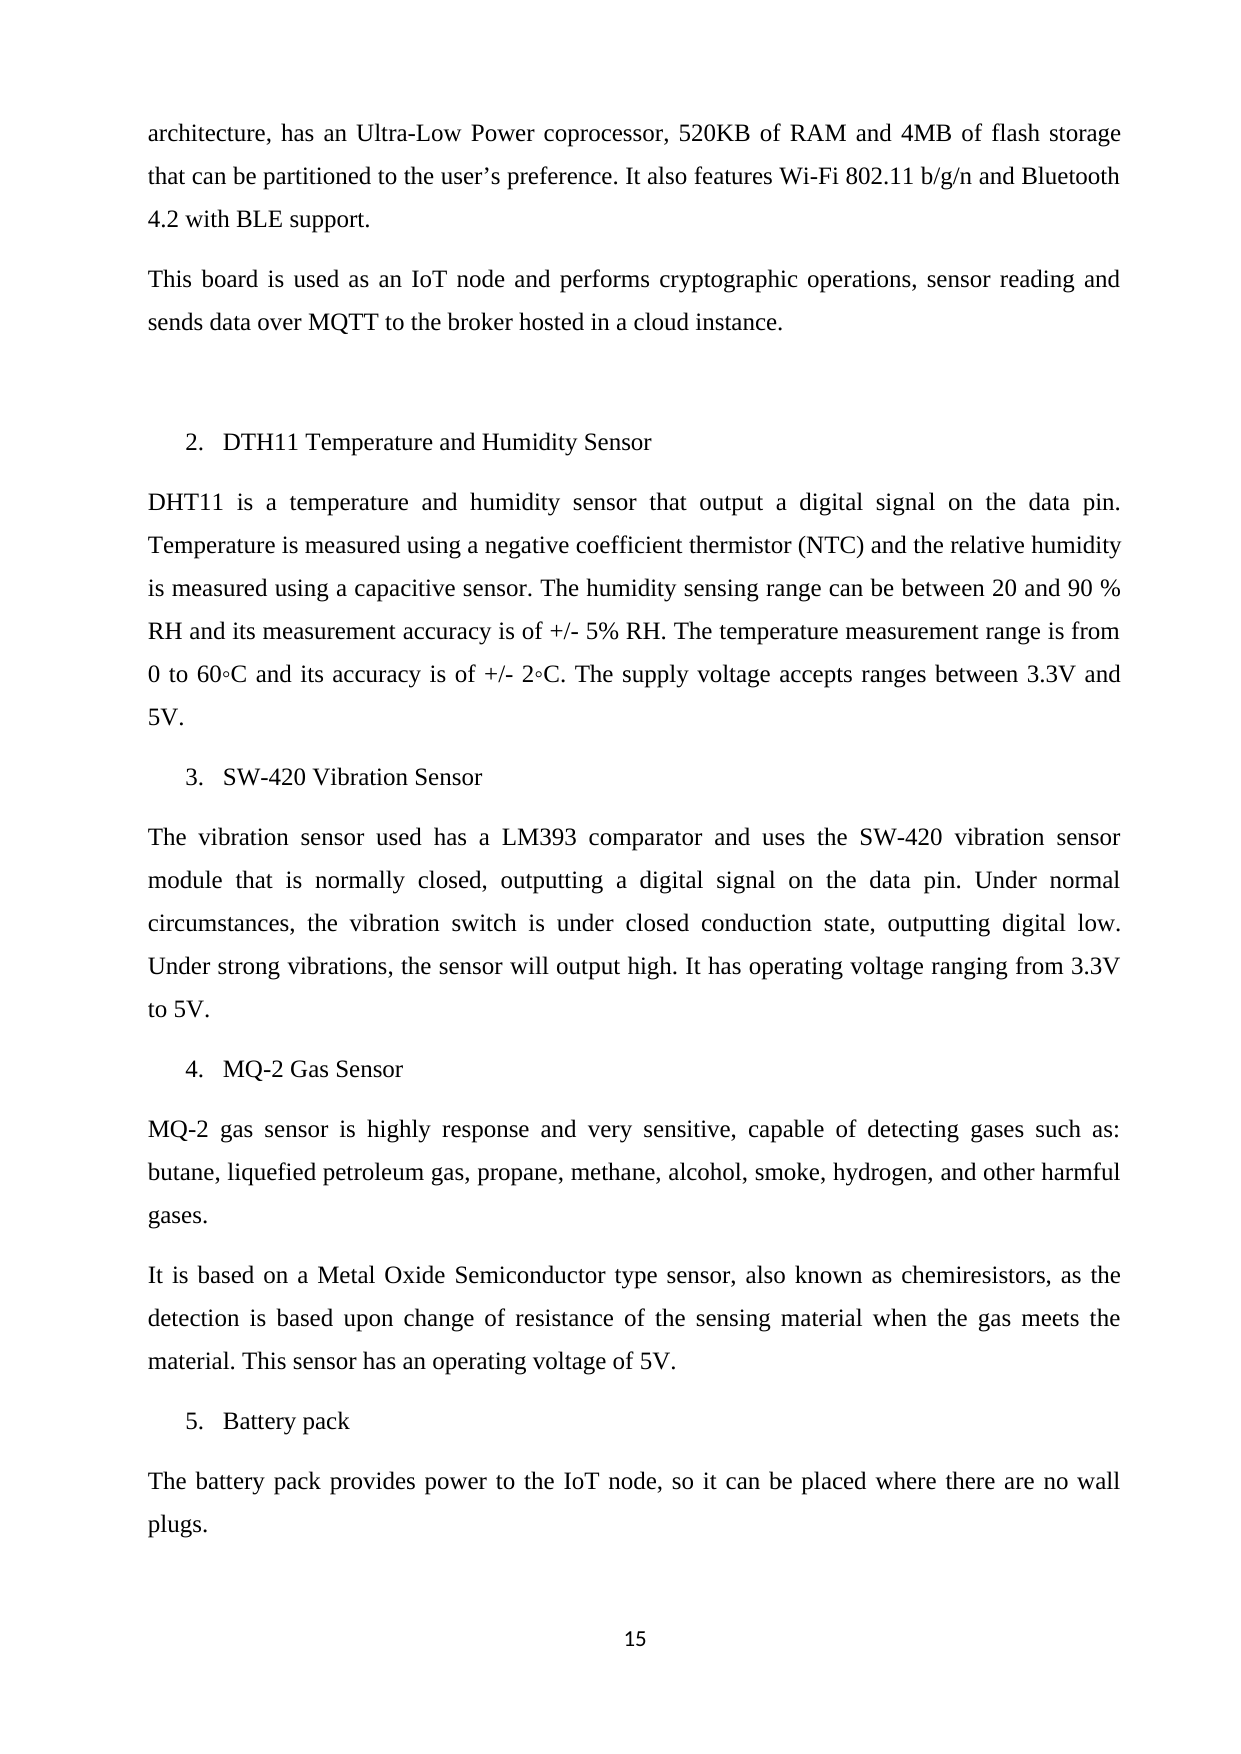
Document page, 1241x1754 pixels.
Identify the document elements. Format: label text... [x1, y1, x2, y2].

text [148, 118, 1122, 233]
list MQ-2 Gas Sensor [185, 1054, 1122, 1083]
text The battery pack provides power to the IoT node, so it can be placed where there are no wall plugs. [148, 1466, 1122, 1538]
list SW-420 Vibration Sensor [185, 762, 1122, 791]
list DTH11 Temperature and Humidity Sensor [185, 427, 1122, 456]
list Battery pack [185, 1406, 1122, 1435]
text DHT11 is a temperature and humidity sensor that output a digital signal on the data pin. Temperature is measured using a negative coefficient thermistor (NTC) and the relative humidity is measured using a capacitive sensor. The humidity sensing range can be between 20 and 90 % RH and its measurement accuracy is of +/- 5% RH. The temperature measurement range is from 0 to 60◦C and its accuracy is of +/- 2◦C. The supply voltage accepts ranges between 3.3V and 5V. [148, 487, 1122, 731]
text It is based on a Metal Oxide Semiconductor type sensor, also known as chemiresistors, as the detection is based upon change of resistance of the sensing material when the gas meets the material. This sensor has an operating voltage of 5V. [148, 1260, 1122, 1375]
text The vibration sensor used has a LM393 comparator and uses the SW-420 vibration sensor module that is normally closed, outputting a digital signal on the data pin. Under normal circumstances, the vibration switch is under closed conduction state, outputting digital low. Under strong vibrations, the sensor will output high. It has operating voltage ranging from 3.3V to 5V. [148, 822, 1122, 1023]
text This board is used as an IoT node and performs cryptographic operations, sensor reading and sends data over MQTT to the broker hosted in a cloud instance. [148, 264, 1122, 336]
text MQ-2 gas sensor is highly response and very sensitive, capable of detecting gases such as: butane, liquefied petroleum gas, propane, methane, alcohol, smoke, hydrogen, and other harmful gases. [148, 1114, 1122, 1229]
